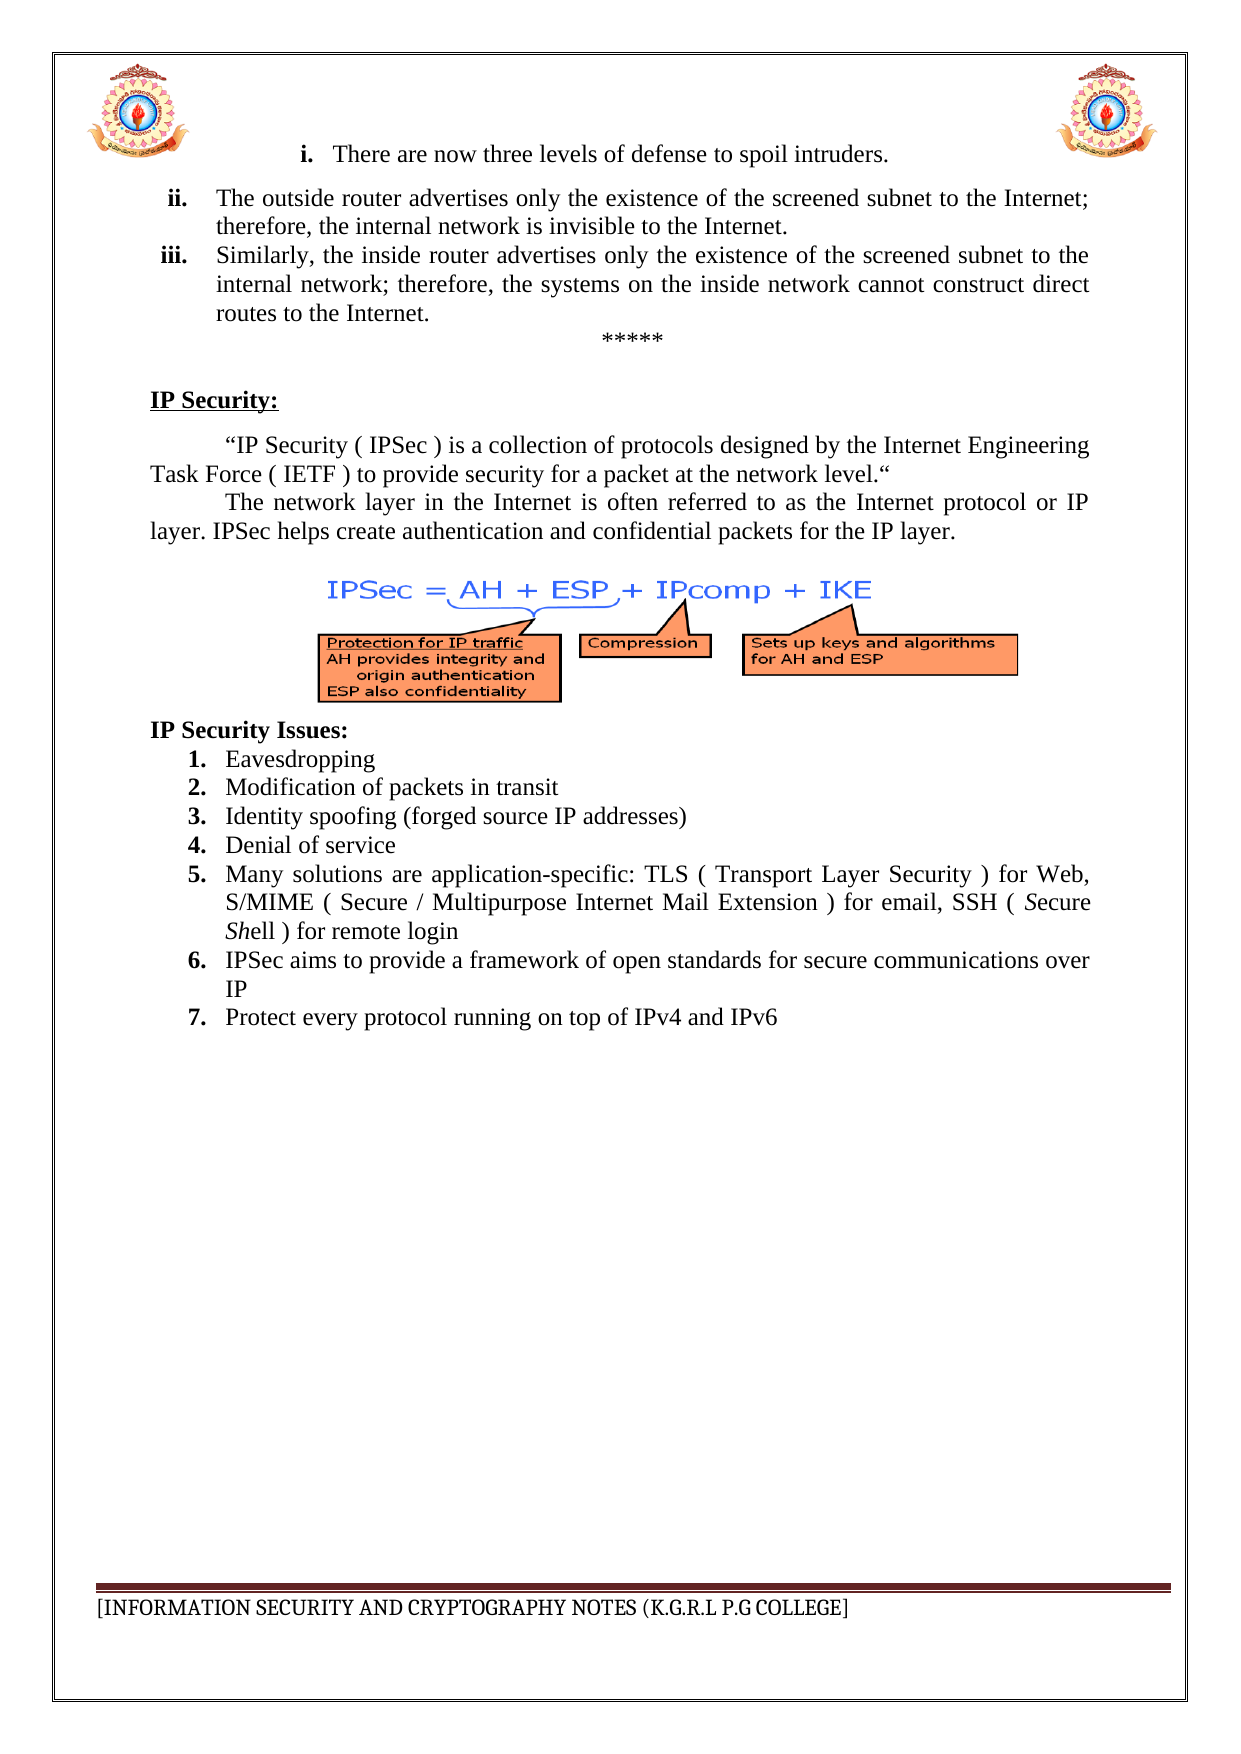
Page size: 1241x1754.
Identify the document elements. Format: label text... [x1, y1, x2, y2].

list The outside router advertises only the existence of the screened subnet to the Internet; therefore, the internal network is invisible to the Internet. [167, 183, 1090, 240]
picture [317, 580, 1019, 703]
list Protect every protocol running on top of IPv4 and IPv6 [188, 1002, 1171, 1031]
text ***** [174, 326, 1090, 355]
text The network layer in the Internet is often referred to as the Internet protocol or IP layer. IPSec helps create authentication and confidential packets for the IP layer. [150, 487, 1090, 545]
list Many solutions are application-specific: TLS ( Transport Layer Security ) for Web, S/MIME ( Secure / Multipurpose Internet Mail Extension ) for email, SSH ( Secure Shell ) for remote login [188, 859, 1091, 945]
list Eavesdropping [188, 744, 1171, 772]
list Identity spoofing (forged source IP addresses) [188, 801, 1171, 830]
text “IP Security ( IPSec ) is a collection of protocols designed by the Internet Engineering Task Force ( IETF ) to provide security for a packet at the network level.“ [150, 430, 1090, 487]
subtitle IP Security: [150, 385, 1171, 414]
list Similarly, the inside router advertises only the existence of the screened subnet to the internal network; therefore, the systems on the inside network cannot construct direct routes to the Internet. [160, 240, 1090, 326]
picture [1042, 62, 1172, 156]
list Modification of packets in transit [188, 772, 1171, 801]
list There are now three levels of defense to spoil intruders. [174, 139, 1171, 168]
list IPSec aims to provide a framework of open standards for secure communications over IP [188, 945, 1091, 1002]
picture [73, 62, 204, 156]
list Denial of service [188, 830, 1171, 859]
